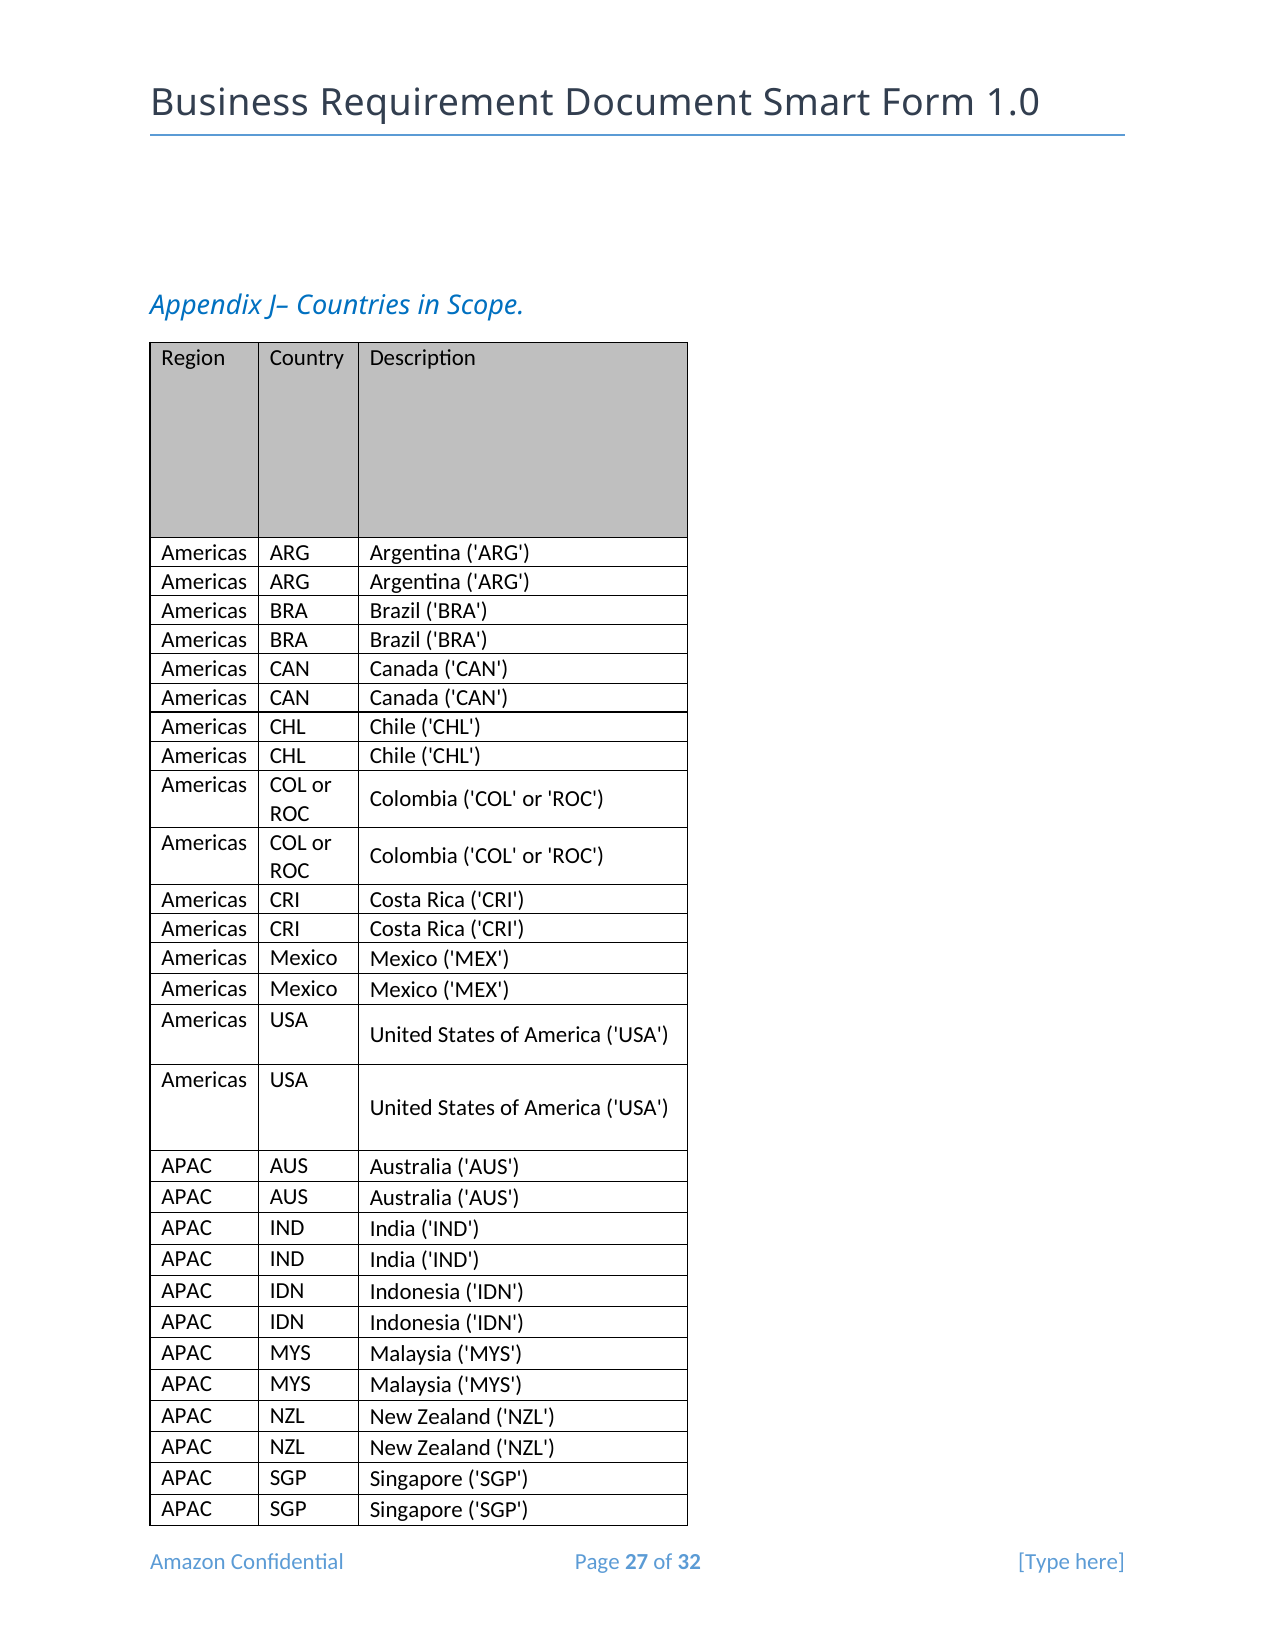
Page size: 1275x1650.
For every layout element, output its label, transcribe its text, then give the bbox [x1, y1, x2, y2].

table_cell Indonesia ('IDN') [359, 1276, 687, 1306]
table_cell United States of America ('USA') [359, 1005, 687, 1064]
table_cell CAN [259, 684, 358, 711]
table_cell Americas [151, 625, 258, 653]
table_cell APAC [151, 1182, 258, 1212]
table_cell BRA [259, 596, 358, 624]
table_cell AUS [259, 1182, 358, 1212]
table_cell Malaysia ('MYS') [359, 1338, 687, 1368]
table_cell APAC [151, 1213, 258, 1243]
table_cell Americas [151, 828, 258, 884]
table_cell COL or ROC [259, 771, 358, 827]
table_cell Singapore ('SGP') [359, 1495, 687, 1525]
table_cell Chile ('CHL') [359, 713, 687, 741]
table_header Description [359, 343, 687, 537]
table_cell NZL [259, 1401, 358, 1431]
table_cell CAN [259, 654, 358, 682]
table_cell Costa Rica ('CRI') [359, 914, 687, 942]
table_cell BRA [259, 625, 358, 653]
table_cell APAC [151, 1401, 258, 1431]
table_cell New Zealand ('NZL') [359, 1401, 687, 1431]
table_cell Colombia ('COL' or 'ROC') [359, 828, 687, 884]
table_cell Argentina ('ARG') [359, 567, 687, 595]
table_cell APAC [151, 1463, 258, 1493]
table_cell Americas [151, 538, 258, 566]
table_cell SGP [259, 1463, 358, 1493]
table_cell Americas [151, 914, 258, 942]
table_cell Singapore ('SGP') [359, 1463, 687, 1493]
table_cell Mexico [259, 974, 358, 1004]
table_cell USA [259, 1005, 358, 1064]
table_cell APAC [151, 1370, 258, 1400]
table_cell COL or ROC [259, 828, 358, 884]
table_cell India ('IND') [359, 1245, 687, 1275]
table_cell APAC [151, 1151, 258, 1181]
table_header Country [259, 343, 358, 537]
table_cell India ('IND') [359, 1213, 687, 1243]
table_cell United States of America ('USA') [359, 1065, 687, 1150]
table_cell APAC [151, 1495, 258, 1525]
table_cell IND [259, 1245, 358, 1275]
table_cell Australia ('AUS') [359, 1151, 687, 1181]
table_cell Indonesia ('IDN') [359, 1307, 687, 1337]
table_cell Americas [151, 742, 258, 769]
table_cell Americas [151, 943, 258, 973]
table_cell Americas [151, 1065, 258, 1150]
table_cell APAC [151, 1307, 258, 1337]
table_cell Americas [151, 684, 258, 711]
table_cell Mexico ('MEX') [359, 974, 687, 1004]
table_cell Americas [151, 974, 258, 1004]
table_cell Americas [151, 885, 258, 913]
table_cell Colombia ('COL' or 'ROC') [359, 771, 687, 827]
table_cell APAC [151, 1245, 258, 1275]
table_cell ARG [259, 538, 358, 566]
table_cell SGP [259, 1495, 358, 1525]
table_cell Americas [151, 1005, 258, 1064]
table_cell CHL [259, 742, 358, 769]
table_cell Mexico [259, 943, 358, 973]
table_cell Chile ('CHL') [359, 742, 687, 769]
table_cell APAC [151, 1338, 258, 1368]
table_cell Argentina ('ARG') [359, 538, 687, 566]
table_cell Americas [151, 713, 258, 741]
table_cell Brazil ('BRA') [359, 625, 687, 653]
table_cell CHL [259, 713, 358, 741]
table_cell CRI [259, 885, 358, 913]
table_cell Canada ('CAN') [359, 684, 687, 711]
table_cell Canada ('CAN') [359, 654, 687, 682]
table_cell USA [259, 1065, 358, 1150]
table_cell AUS [259, 1151, 358, 1181]
table_cell Americas [151, 596, 258, 624]
table_cell IND [259, 1213, 358, 1243]
table_cell NZL [259, 1432, 358, 1462]
table_cell New Zealand ('NZL') [359, 1432, 687, 1462]
table_cell MYS [259, 1370, 358, 1400]
table_header Region [151, 343, 258, 537]
text Appendix J– Countries in Scope. [150, 285, 1125, 322]
table_cell ARG [259, 567, 358, 595]
table_cell Brazil ('BRA') [359, 596, 687, 624]
table_cell MYS [259, 1338, 358, 1368]
table_cell Malaysia ('MYS') [359, 1370, 687, 1400]
table_cell Mexico ('MEX') [359, 943, 687, 973]
table_cell Americas [151, 567, 258, 595]
table_cell APAC [151, 1276, 258, 1306]
table_cell Americas [151, 654, 258, 682]
table_cell Costa Rica ('CRI') [359, 885, 687, 913]
table_cell IDN [259, 1276, 358, 1306]
table_cell Australia ('AUS') [359, 1182, 687, 1212]
table_cell IDN [259, 1307, 358, 1337]
table_cell Americas [151, 771, 258, 827]
table_cell APAC [151, 1432, 258, 1462]
table_cell CRI [259, 914, 358, 942]
